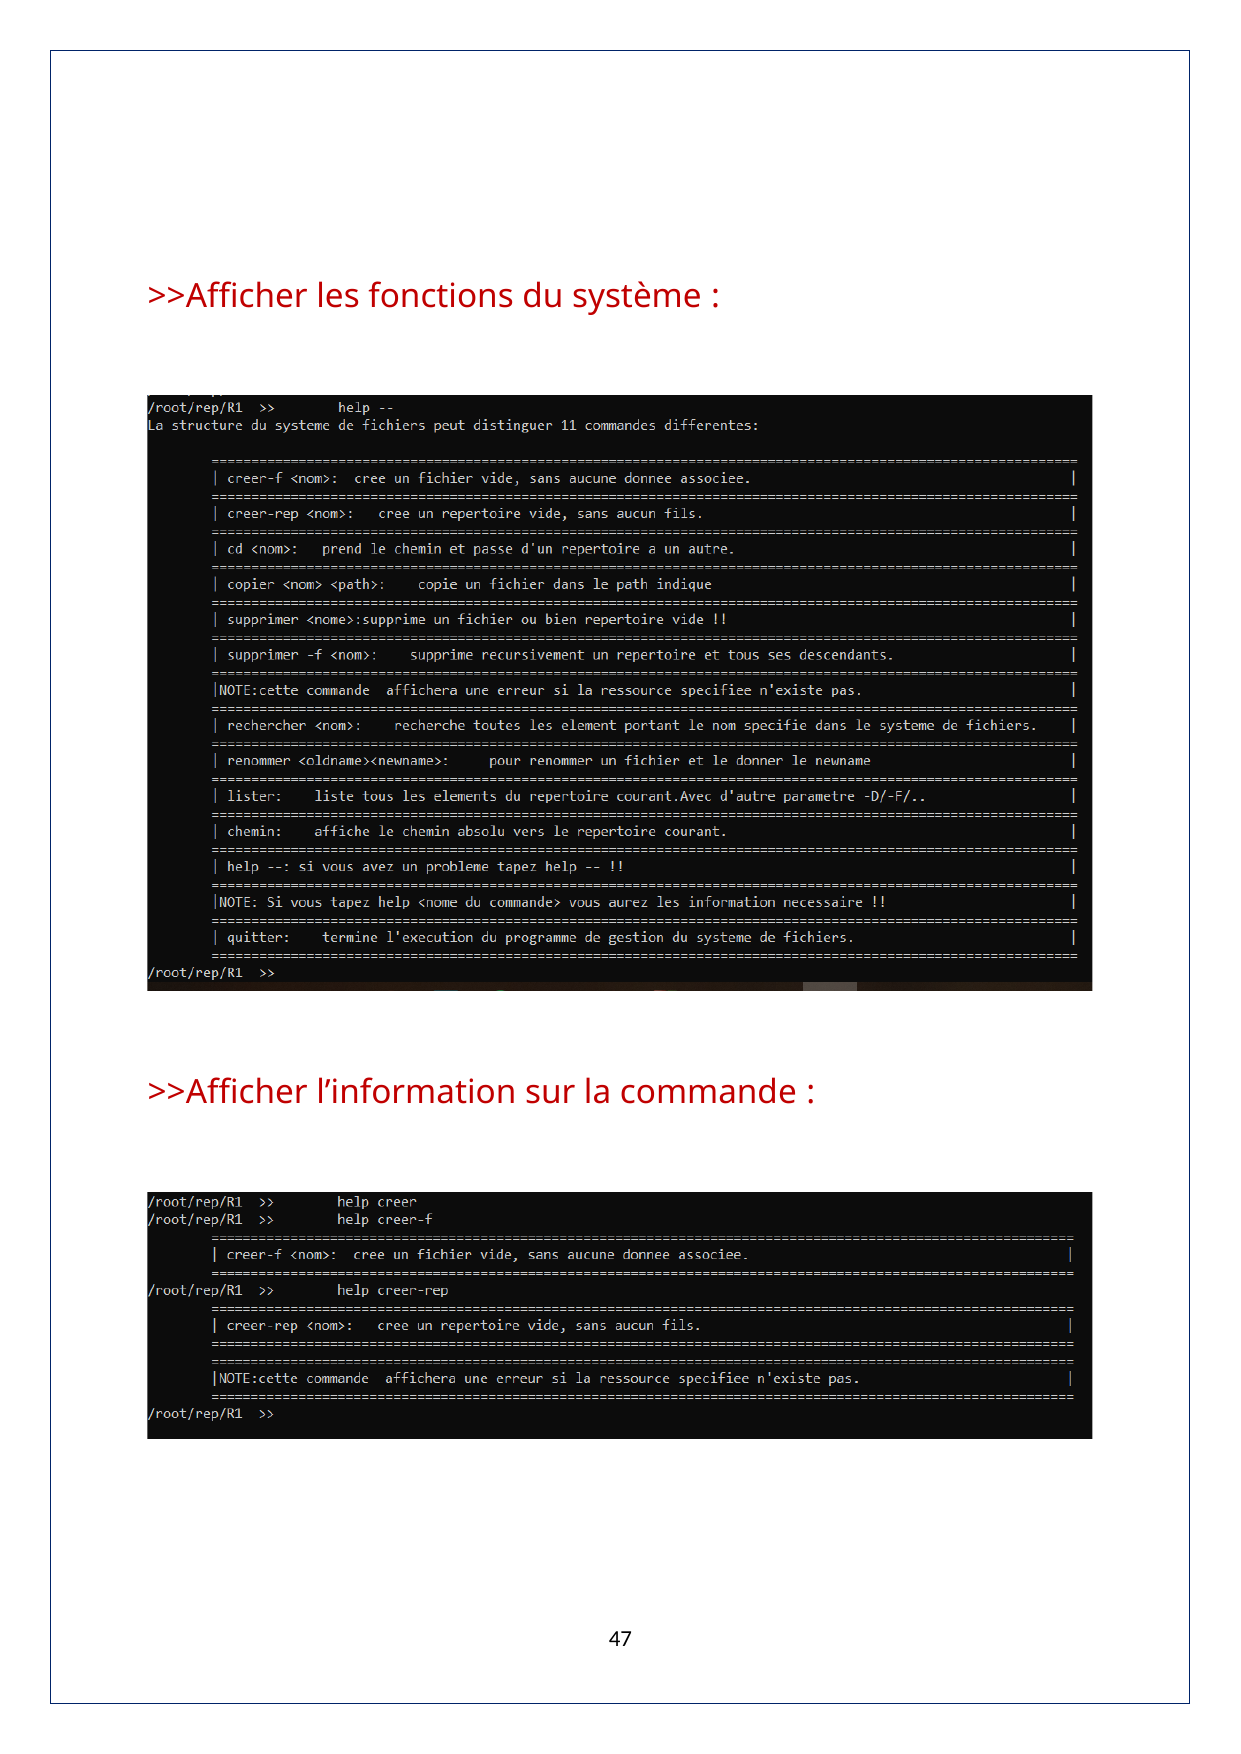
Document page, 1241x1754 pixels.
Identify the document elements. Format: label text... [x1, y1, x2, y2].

picture [147, 1192, 1093, 1439]
picture [147, 395, 1093, 991]
text >>Afficher les fonctions du système : [147, 271, 1093, 317]
text >>Afficher l’information sur la commande : [147, 1068, 1093, 1113]
